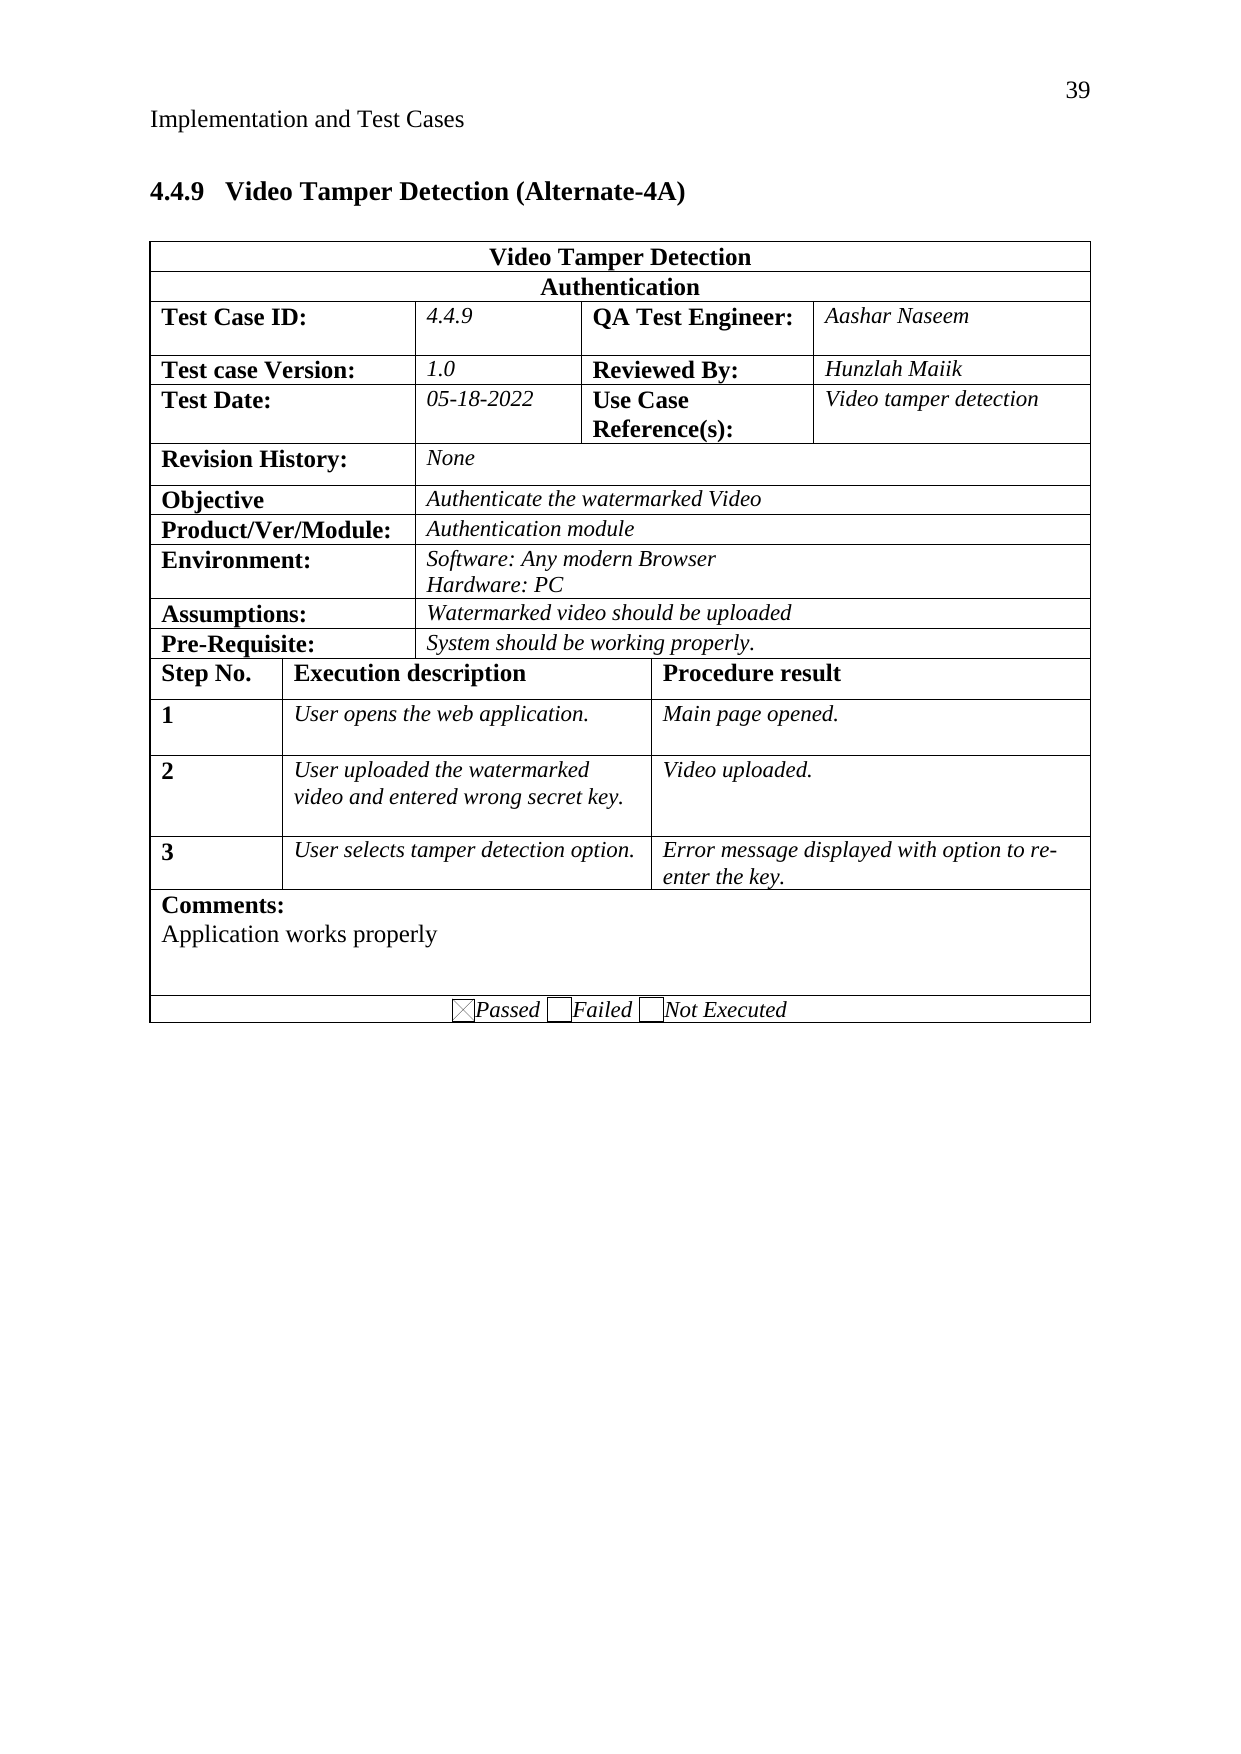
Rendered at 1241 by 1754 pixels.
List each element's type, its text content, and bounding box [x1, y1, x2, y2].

table_cell Passed Failed Not Executed [151, 996, 1090, 1022]
table_cell Test Case ID: [151, 302, 415, 354]
table_cell Authentication [151, 272, 1090, 301]
table_cell Test case Version: [151, 356, 415, 384]
table_cell 05-18-2022 [416, 385, 581, 443]
table_cell Assumptions: [151, 599, 415, 628]
table_cell None [416, 444, 1090, 484]
table_cell Pre-Requisite: [151, 629, 415, 657]
table_cell Product/Ver/Module: [151, 515, 415, 544]
table_header Video Tamper Detection [151, 242, 1090, 271]
table_cell Revision History: [151, 444, 415, 484]
table_cell Video uploaded. [652, 756, 1090, 836]
table_cell User opens the web application. [283, 700, 651, 755]
table_cell 1 [151, 700, 282, 755]
table_cell Objective [151, 486, 415, 514]
table_cell 1.0 [416, 356, 581, 384]
subtitle Video Tamper Detection (Alternate-4A) [150, 175, 1090, 206]
table_cell Test Date: [151, 385, 415, 443]
table_cell Error message displayed with option to re-enter the key. [652, 837, 1090, 889]
table_cell 3 [151, 837, 282, 889]
table_cell Software: Any modern Browser Hardware: PC [416, 545, 1090, 598]
table_cell Reviewed By: [582, 356, 813, 384]
table_cell Step No. [151, 659, 282, 699]
table_cell QA Test Engineer: [582, 302, 813, 354]
table_cell 2 [151, 756, 282, 836]
table_cell Video tamper detection [814, 385, 1090, 443]
table_cell Procedure result [652, 659, 1090, 699]
table_cell System should be working properly. [416, 629, 1090, 657]
table_cell Authenticate the watermarked Video [416, 486, 1090, 514]
table_cell User uploaded the watermarked video and entered wrong secret key. [283, 756, 651, 836]
table_cell User selects tamper detection option. [283, 837, 651, 889]
table_cell Environment: [151, 545, 415, 598]
table_cell Authentication module [416, 515, 1090, 544]
table_cell 4.4.9 [416, 302, 581, 354]
table_cell Execution description [283, 659, 651, 699]
table_cell Hunzlah Maiik [814, 356, 1090, 384]
table_cell Comments: Application works properly [151, 890, 1090, 995]
table_cell Main page opened. [652, 700, 1090, 755]
table_cell Use Case Reference(s): [582, 385, 813, 443]
table_cell Aashar Naseem [814, 302, 1090, 354]
table_cell Watermarked video should be uploaded [416, 599, 1090, 628]
